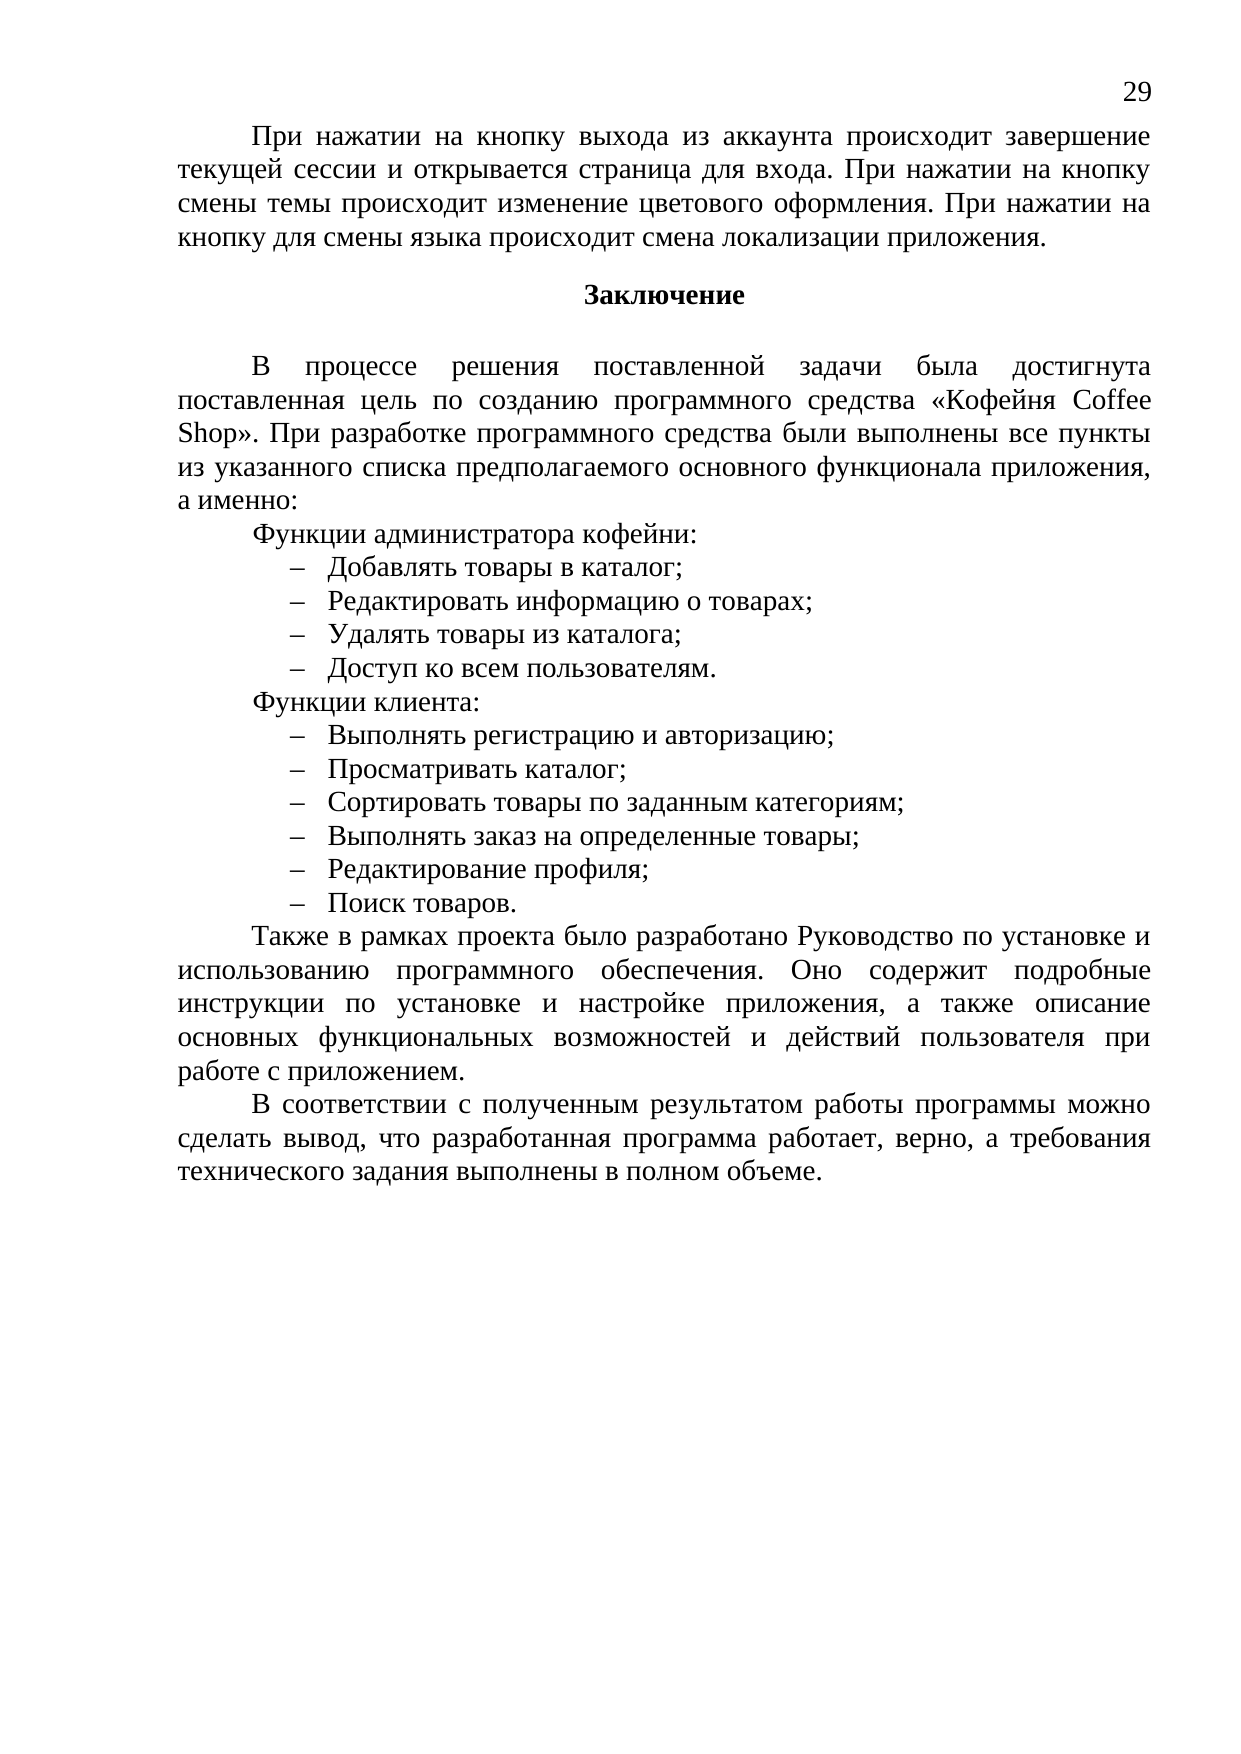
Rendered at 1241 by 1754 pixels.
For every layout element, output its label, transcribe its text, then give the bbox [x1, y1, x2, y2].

list Просматривать каталог; [290, 751, 1152, 784]
text В соответствии с полученным результатом работы программы можно сделать вывод, что разработанная программа работает, верно, а требования технического задания выполнены в полном объеме. [177, 1086, 1152, 1187]
list Выполнять заказ на определенные товары; [290, 818, 1152, 851]
list Удалять товары из каталога; [290, 617, 1152, 650]
text В процессе решения поставленной задачи была достигнута поставленная цель по созданию программного средства «Кофейня Coffee Shop». При разработке программного средства были выполнены все пункты из указанного списка предполагаемого основного функционала приложения, а именно: [177, 348, 1152, 516]
text Также в рамках проекта было разработано Руководство по установке и использованию программного обеспечения. Оно содержит подробные инструкции по установке и настройке приложения, а также описание основных функциональных возможностей и действий пользователя при работе с приложением. [177, 918, 1152, 1086]
list Поиск товаров. [290, 885, 1152, 918]
list Функции клиента: [252, 684, 1152, 717]
text При нажатии на кнопку выхода из аккаунта происходит завершение текущей сессии и открывается страница для входа. При нажатии на кнопку смены темы происходит изменение цветового оформления. При нажатии на кнопку для смены языка происходит смена локализации приложения. [177, 118, 1152, 252]
list Заключение [177, 277, 1152, 311]
list Функции администратора кофейни: [252, 516, 1152, 549]
list Доступ ко всем пользователям. [290, 650, 1152, 684]
list Редактировать информацию о товарах; [290, 583, 1152, 617]
list Редактирование профиля; [290, 851, 1152, 885]
list Добавлять товары в каталог; [290, 549, 1152, 583]
list Выполнять регистрацию и авторизацию; [290, 717, 1152, 751]
list Сортировать товары по заданным категориям; [290, 784, 1152, 818]
